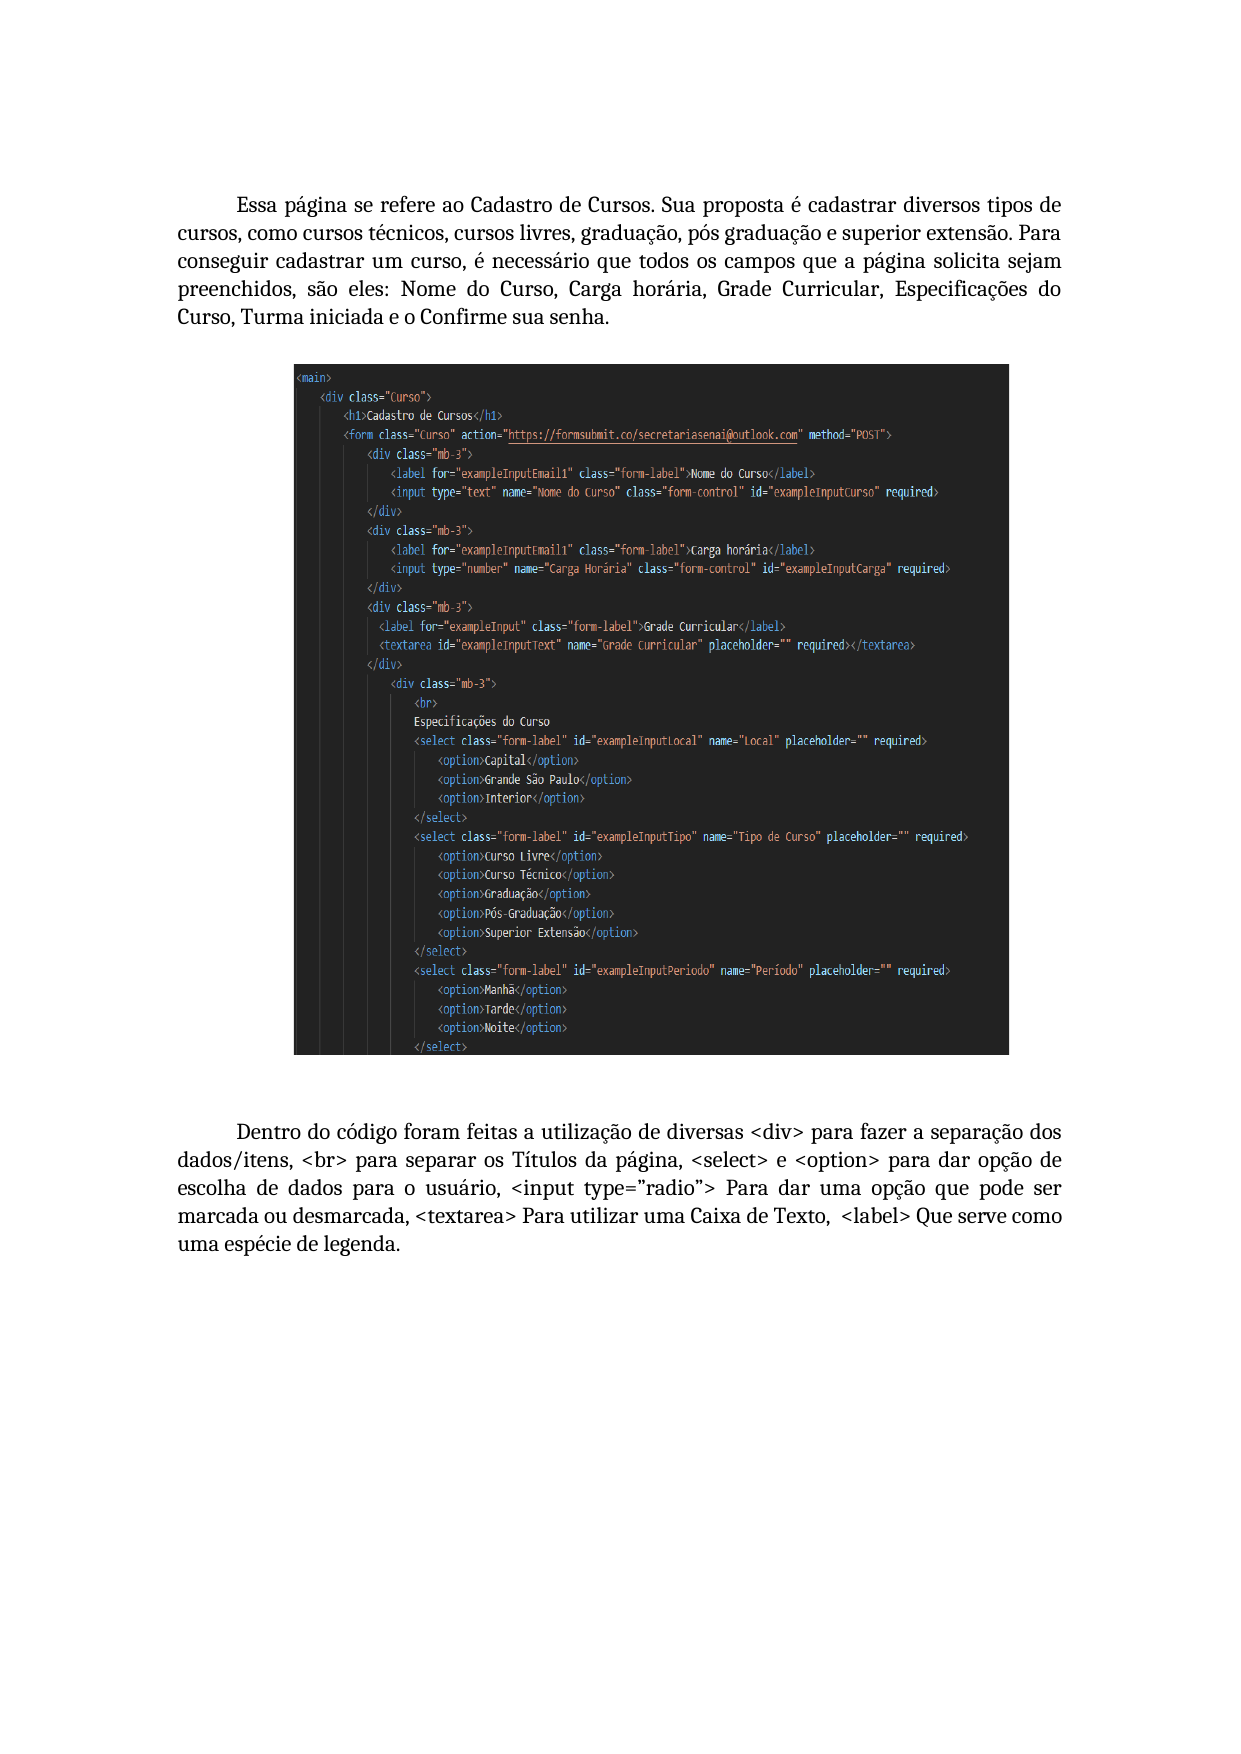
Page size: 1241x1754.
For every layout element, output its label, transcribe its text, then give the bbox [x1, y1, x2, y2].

text Dentro do código foram feitas a utilização de diversas <div> para fazer a separação dos dados/itens, <br> para separar os Títulos da página, <select> e <option> para dar opção de escolha de dados para o usuário, <input type=”radio”> Para dar uma opção que pode ser marcada ou desmarcada, <textarea> Para utilizar uma Caixa de Texto, <label> Que serve como uma espécie de legenda. [177, 1119, 1063, 1257]
picture [293, 364, 1010, 1055]
text Essa página se refere ao Cadastro de Cursos. Sua proposta é cadastrar diversos tipos de cursos, como cursos técnicos, cursos livres, graduação, pós graduação e superior extensão. Para conseguir cadastrar um curso, é necessário que todos os campos que a página solicita sejam preenchidos, são eles: Nome do Curso, Carga horária, Grade Curricular, Especificações do Curso, Turma iniciada e o Confirme sua senha. [177, 192, 1063, 330]
